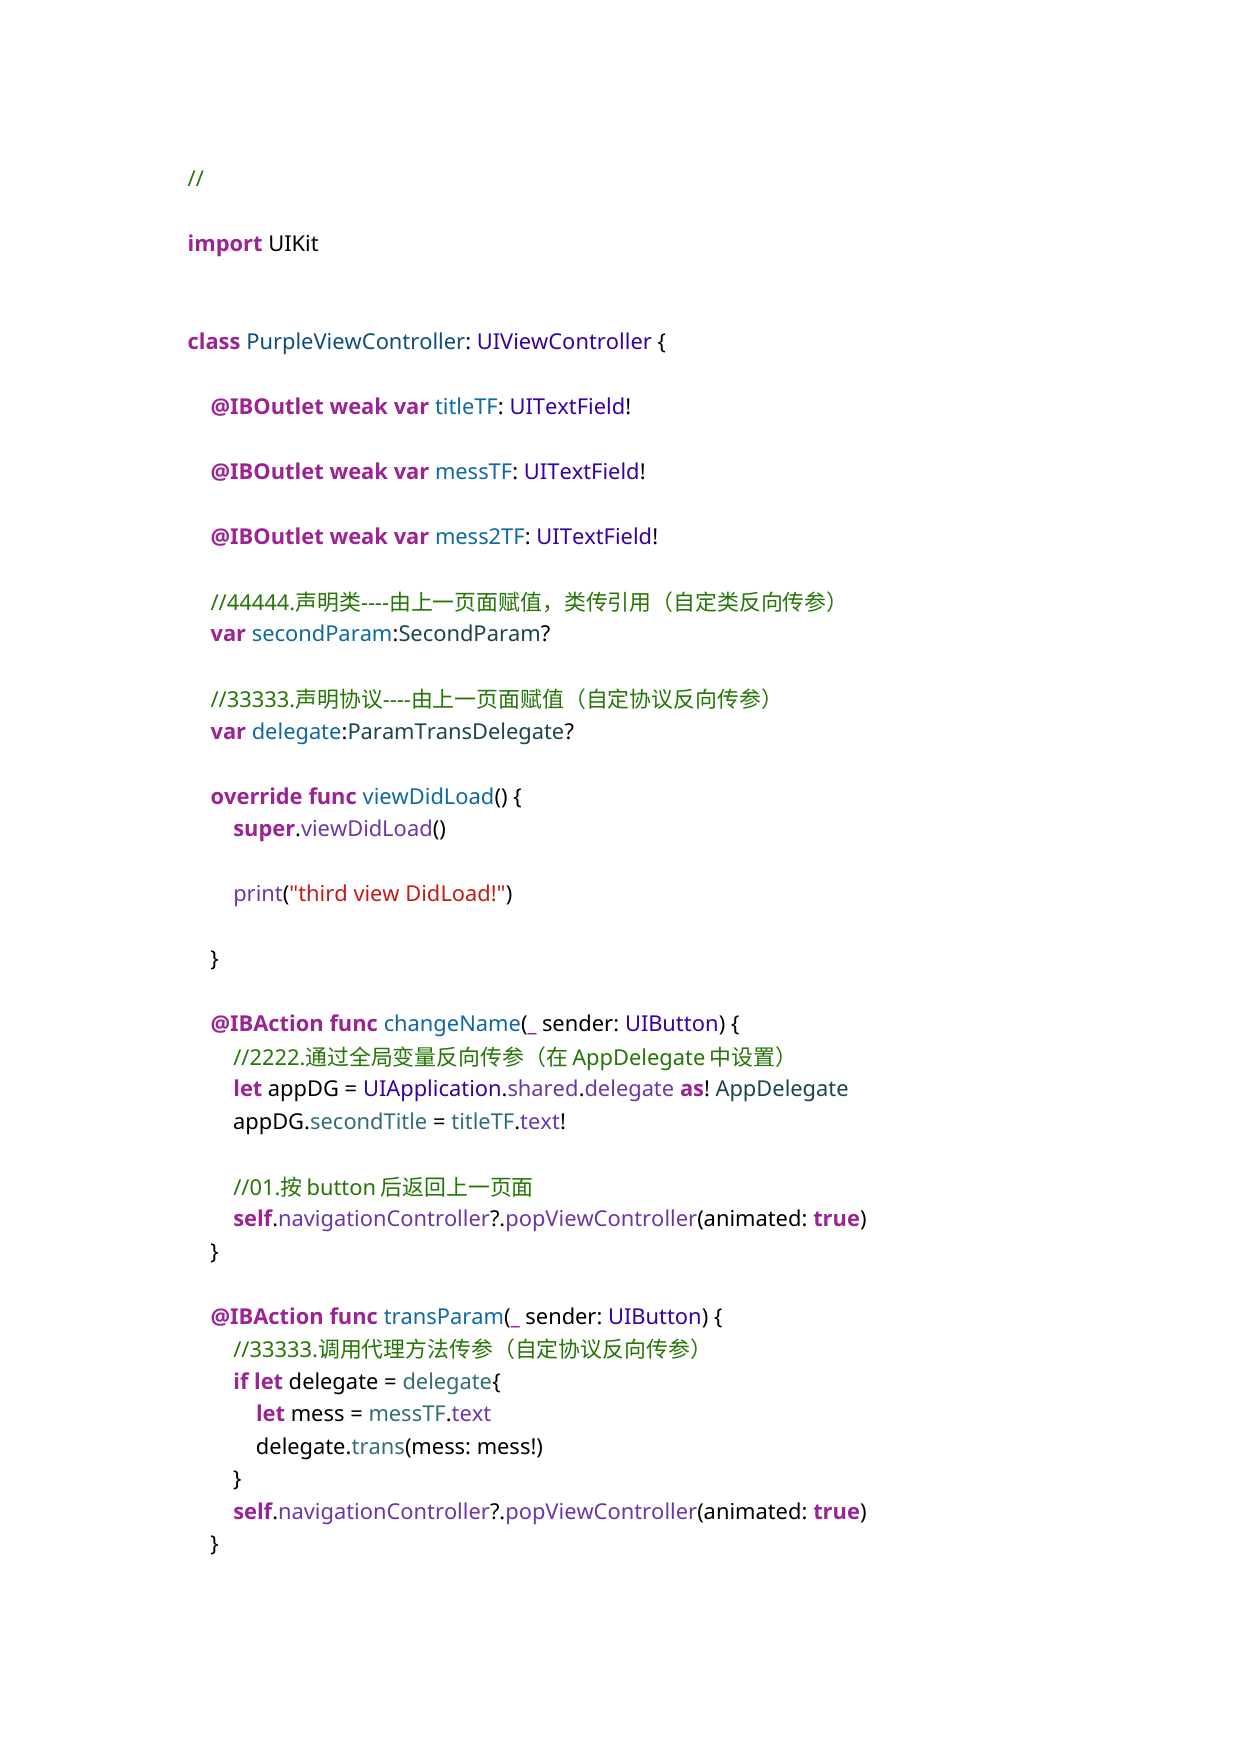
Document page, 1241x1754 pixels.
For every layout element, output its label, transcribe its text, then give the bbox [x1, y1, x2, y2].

text if let delegate = delegate{ [187, 1364, 1053, 1397]
text //33333.调用代理方法传参（自定协议反向传参） [187, 1332, 1053, 1364]
text @IBAction func changeName(_ sender: UIButton) { [187, 1007, 1053, 1039]
text delegate.trans(mess: mess!) [187, 1429, 1053, 1462]
text super.viewDidLoad() [187, 812, 1053, 844]
text override func viewDidLoad() { [187, 779, 1053, 812]
text @IBOutlet weak var messTF: UITextField! [187, 454, 1053, 487]
text let appDG = UIApplication.shared.delegate as! AppDelegate [187, 1072, 1053, 1104]
text //01.按button后返回上一页面 [187, 1169, 1053, 1202]
text //2222.通过全局变量反向传参（在AppDelegate中设置） [187, 1039, 1053, 1072]
text self.navigationController?.popViewController(animated: true) [187, 1494, 1053, 1527]
text print("third view DidLoad!") [187, 877, 1053, 909]
text self.navigationController?.popViewController(animated: true) [187, 1202, 1053, 1234]
text } [187, 942, 1053, 974]
text //33333.声明协议----由上一页面赋值（自定协议反向传参） [187, 682, 1053, 714]
text //44444.声明类----由上一页面赋值，类传引用（自定类反向传参） [187, 584, 1053, 617]
text var delegate:ParamTransDelegate? [187, 714, 1053, 747]
text } [187, 1234, 1053, 1267]
text var secondParam:SecondParam? [187, 617, 1053, 649]
text class PurpleViewController: UIViewController { [187, 324, 1053, 357]
text let mess = messTF.text [187, 1397, 1053, 1429]
text import UIKit [187, 227, 1053, 259]
text appDG.secondTitle = titleTF.text! [187, 1104, 1053, 1137]
text @IBOutlet weak var mess2TF: UITextField! [187, 519, 1053, 552]
text @IBOutlet weak var titleTF: UITextField! [187, 389, 1053, 422]
text @IBAction func transParam(_ sender: UIButton) { [187, 1299, 1053, 1332]
text } [187, 1462, 1053, 1494]
text } [187, 1527, 1053, 1559]
text // [187, 162, 1053, 194]
